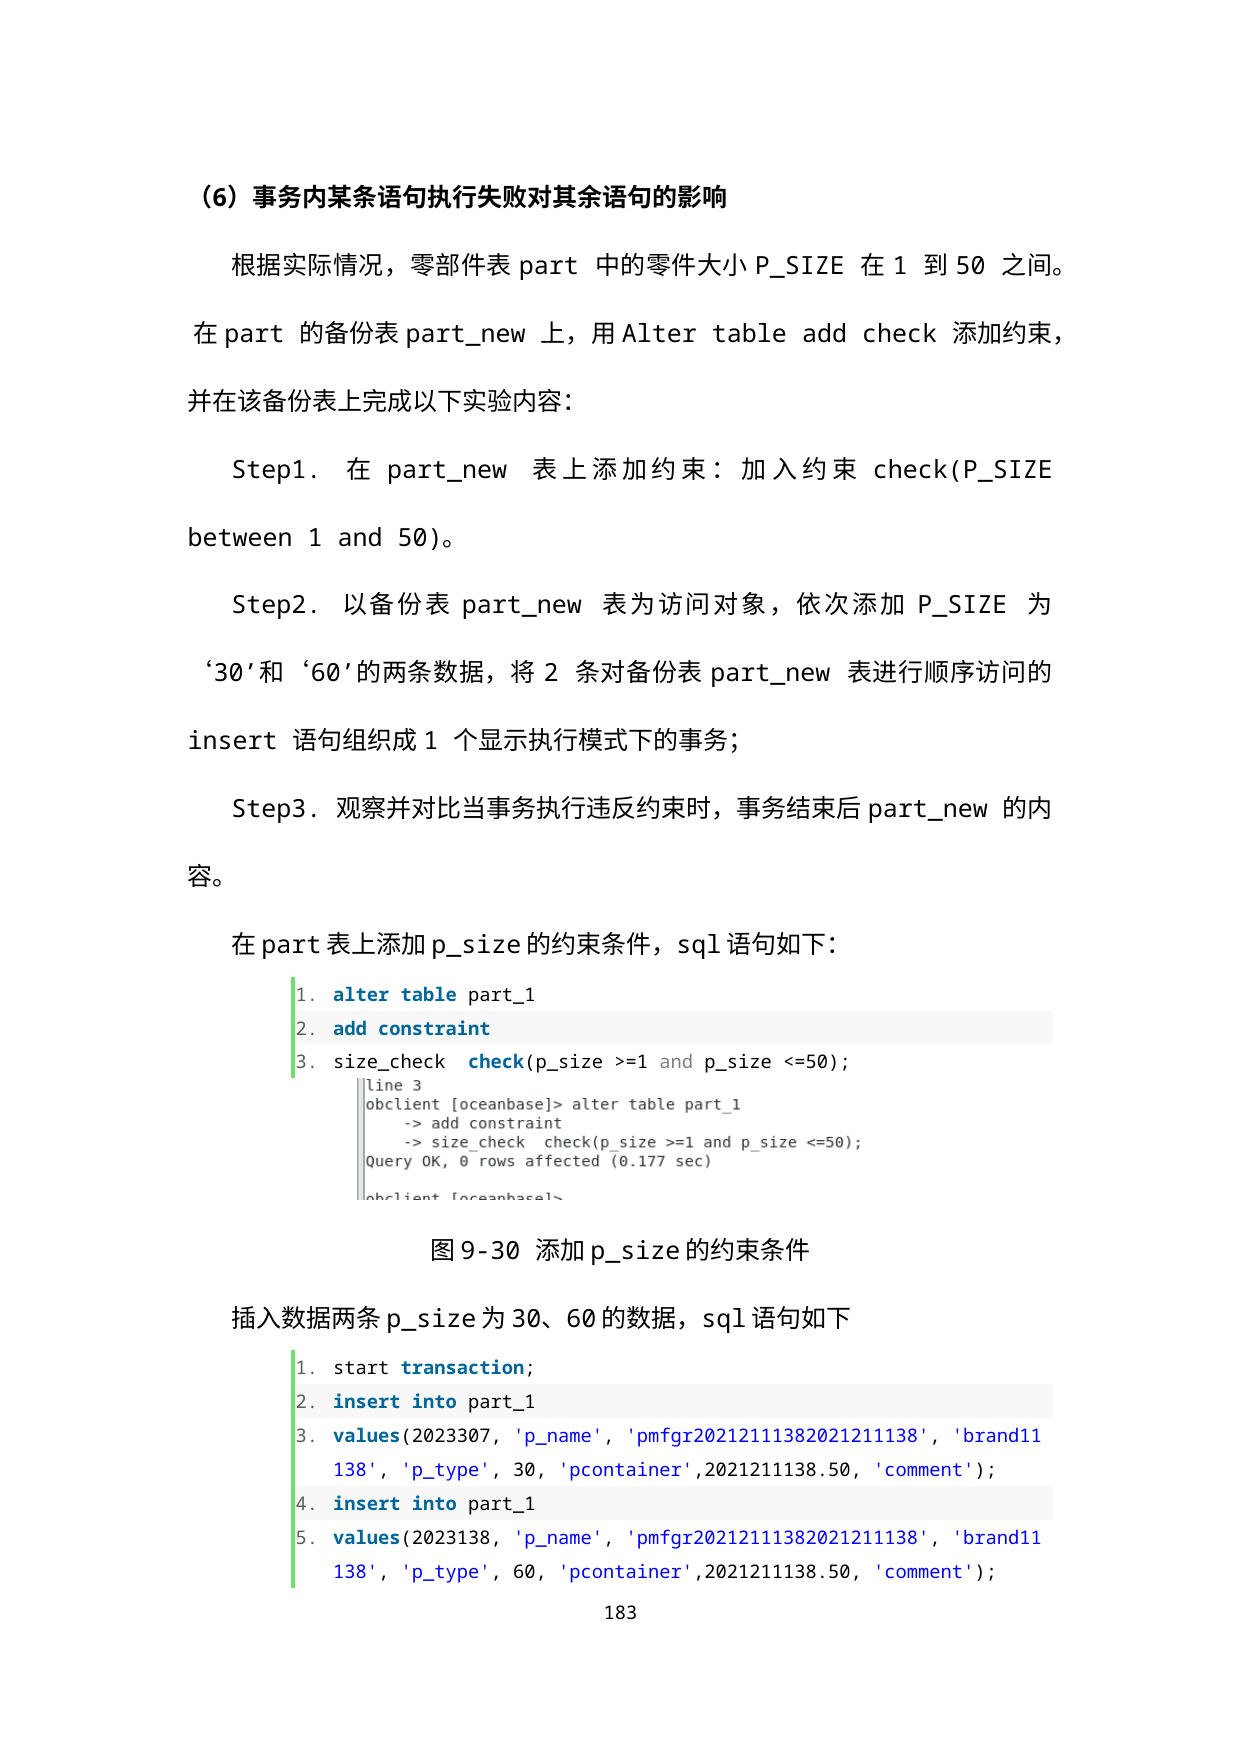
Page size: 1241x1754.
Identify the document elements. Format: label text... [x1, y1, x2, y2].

subtitle （6）事务内某条语句执行失败对其余语句的影响 [187, 162, 1053, 229]
picture [351, 1078, 889, 1200]
list alter table part_1 [295, 977, 1053, 1011]
text 插入数据两条p_size为30、60的数据，sql语句如下 [187, 1282, 1053, 1350]
list values(2023307, 'p_name', 'pmfgr20212111382021211138', 'brand11138', 'p_type', 30, 'pcontainer',2021211138.50, 'comment'); [295, 1418, 1053, 1486]
list insert into part_1 [295, 1384, 1053, 1418]
text Step1. 在 part_new 表上添加约束：加⼊约束 check(P_SIZE between 1 and 50)。 [187, 433, 1053, 569]
text Step3. 观察并对比当事务执行违反约束时，事务结束后 part_new 的内容。 [187, 773, 1053, 909]
list values(2023138, 'p_name', 'pmfgr20212111382021211138', 'brand11138', 'p_type', 60, 'pcontainer',2021211138.50, 'comment'); [295, 1520, 1053, 1588]
text 在part表上添加p_size的约束条件，sql语句如下： [187, 909, 1053, 977]
text 图9-30 添加p_size的约束条件 [187, 1214, 1053, 1282]
text Step2. 以备份表 part_new 表为访问对象，依次添加 P_SIZE 为‘30’和‘60’的两条数据，将 2 条对备份表 part_new 表进行顺序访问的 insert 语句组织成 1 个显示执行模式下的事务； [187, 569, 1053, 773]
list add constraint [295, 1011, 1053, 1044]
text 根据实际情况，零部件表 part 中的零件大小 P_SIZE 在 1 到 50 之间。 在 part 的备份表 part_new 上，用 Alter table add check 添加约束，并在该备份表上完成以下实验内容： [187, 229, 1053, 433]
list size_check check(p_size >=1 and p_size <=50); [295, 1044, 1053, 1078]
list start transaction; [295, 1350, 1053, 1384]
list insert into part_1 [295, 1486, 1053, 1520]
